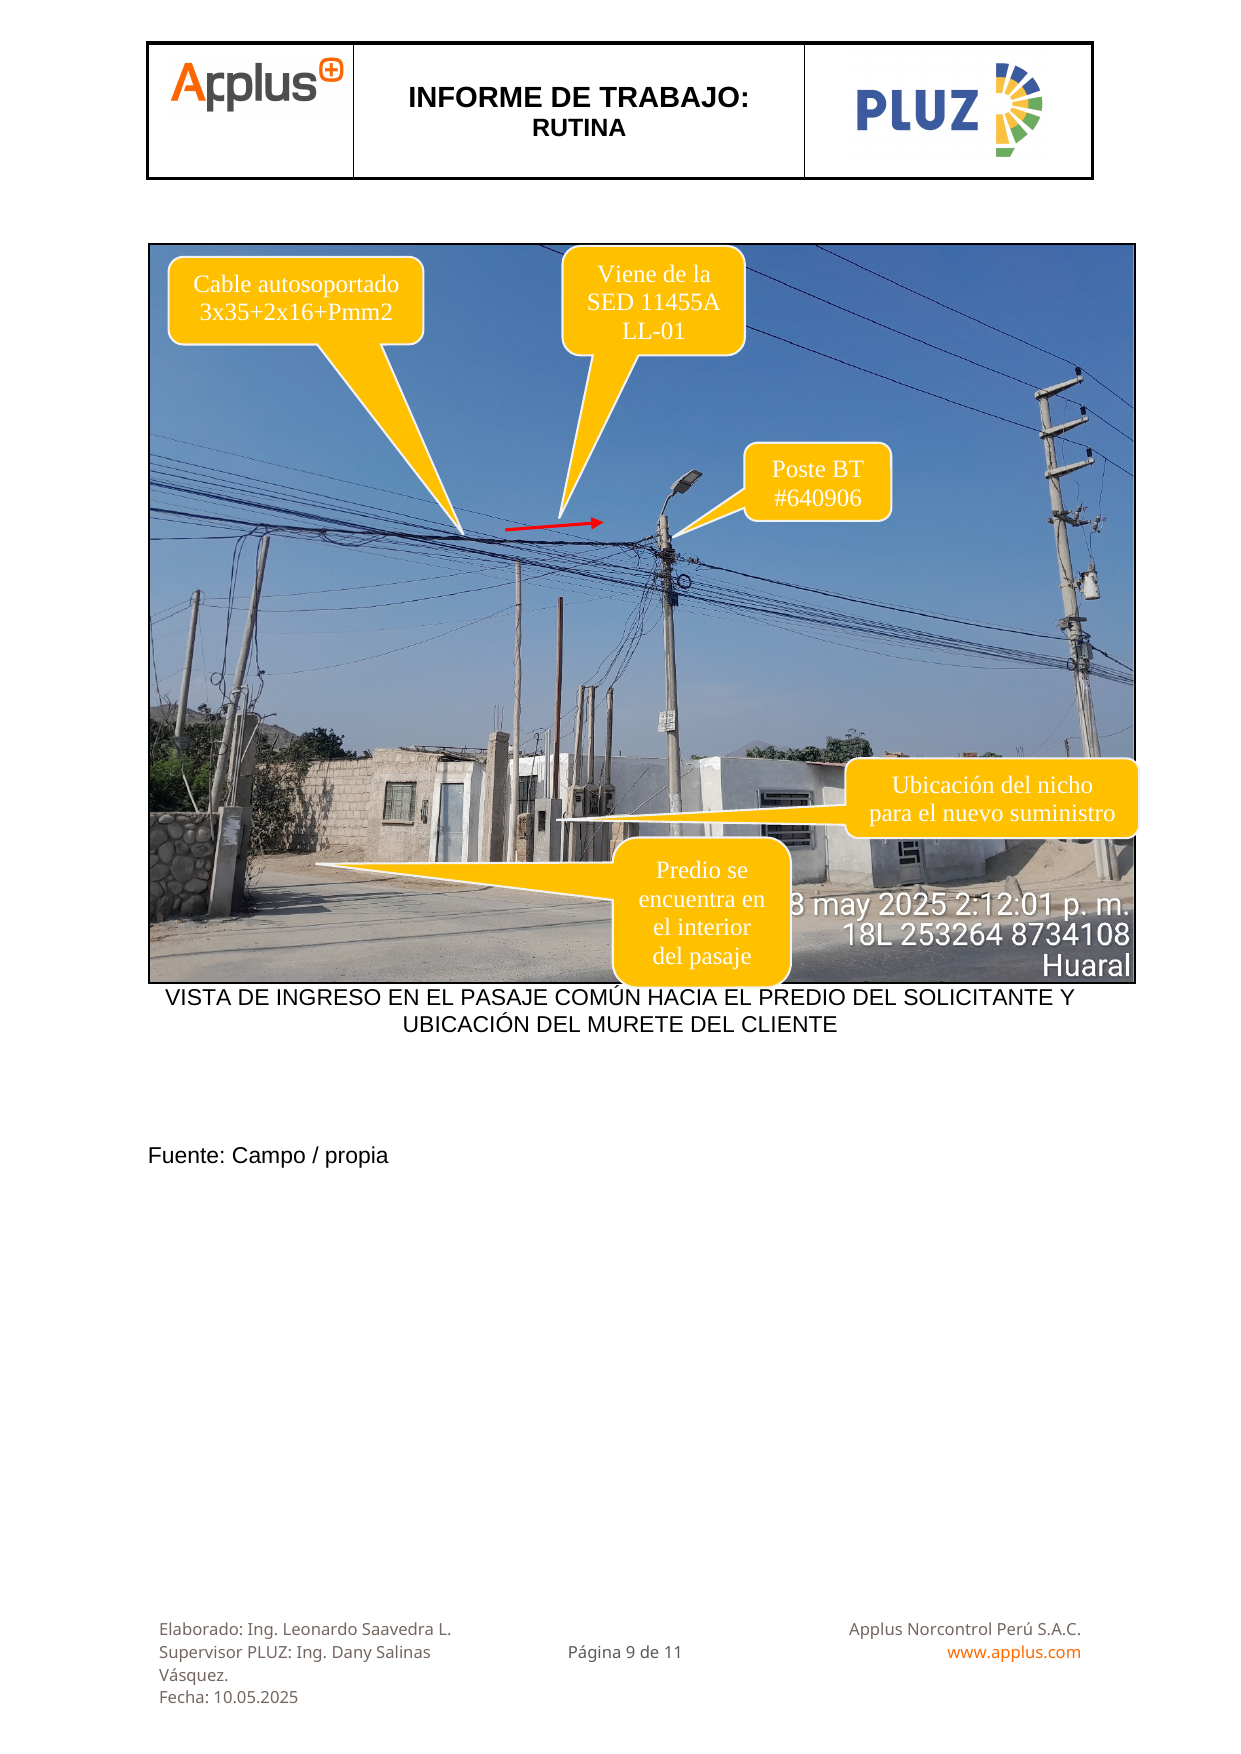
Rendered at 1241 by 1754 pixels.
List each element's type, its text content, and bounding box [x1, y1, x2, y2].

picture [165, 55, 348, 120]
text Fuente: Campo / propia [148, 1142, 1092, 1169]
text VISTA DE INGRESO EN EL PASAJE COMÚN HACIA EL PREDIO DEL SOLICITANTE Y UBICACIÓN DEL MURETE DEL CLIENTE [148, 984, 1092, 1037]
picture [847, 50, 1050, 165]
picture [150, 245, 1134, 982]
